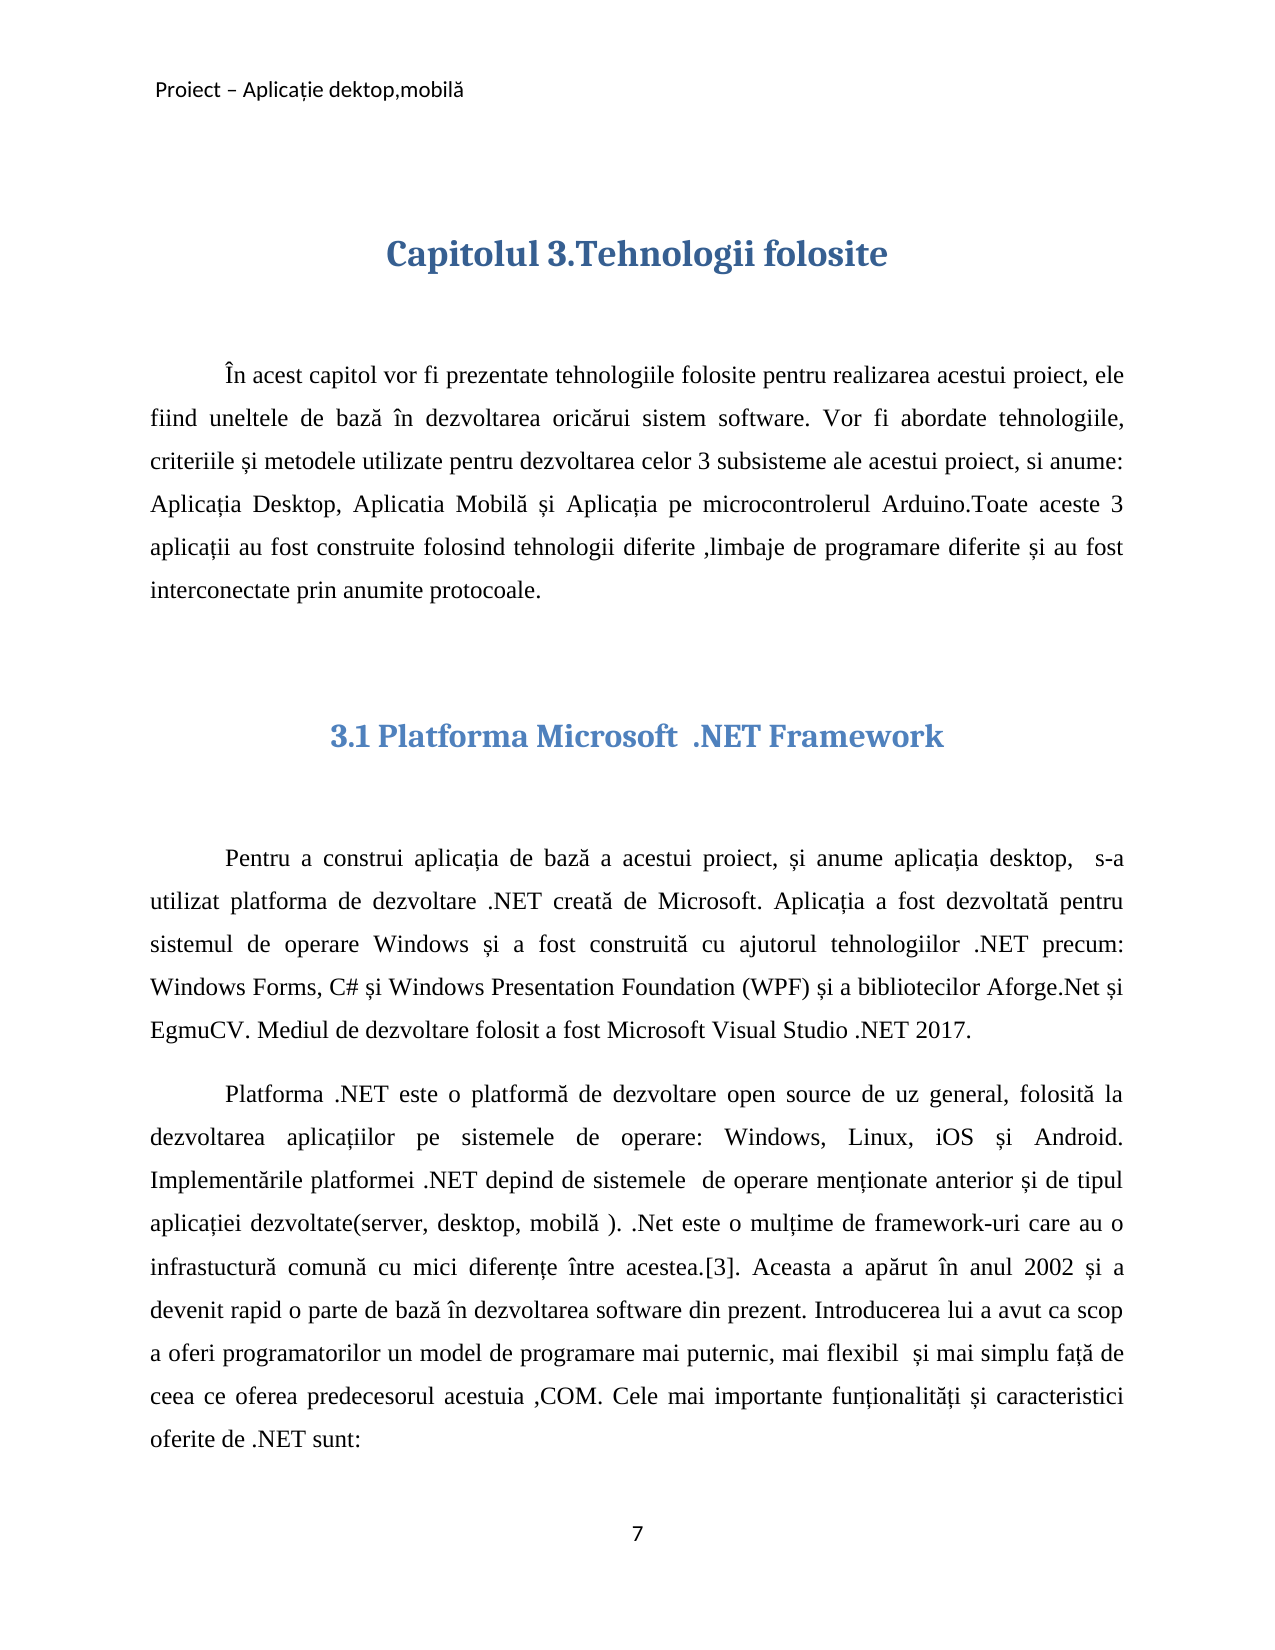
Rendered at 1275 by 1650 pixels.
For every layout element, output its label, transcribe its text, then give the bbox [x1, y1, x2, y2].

text Platforma .NET este o platformă de dezvoltare open source de uz general, folosită la dezvoltarea aplicațiilor pe sistemele de operare: Windows, Linux, iOS și Android. Implementările platformei .NET depind de sistemele de operare menționate anterior și de tipul aplicației dezvoltate(server, desktop, mobilă ). .Net este o mulțime de framework-uri care au o infrastuctură comună cu mici diferențe între acestea.[3]. Aceasta a apărut în anul 2002 și a devenit rapid o parte de bază în dezvoltarea software din prezent. Introducerea lui a avut ca scop a oferi programatorilor un model de programare mai puternic, mai flexibil și mai simplu față de ceea ce oferea predecesorul acestuia ,COM. Cele mai importante funționalități și caracteristici oferite de .NET sunt: [150, 1079, 1125, 1453]
subtitle Capitolul 3.Tehnologii folosite [150, 232, 1125, 275]
subtitle 3.1 Platforma Microsoft .NET Framework [150, 718, 1125, 756]
text În acest capitol vor fi prezentate tehnologiile folosite pentru realizarea acestui proiect, ele fiind uneltele de bază în dezvoltarea oricărui sistem software. Vor fi abordate tehnologiile, criteriile și metodele utilizate pentru dezvoltarea celor 3 subsisteme ale acestui proiect, si anume: Aplicația Desktop, Aplicatia Mobilă și Aplicația pe microcontrolerul Arduino.Toate aceste 3 aplicații au fost construite folosind tehnologii diferite ,limbaje de programare diferite și au fost interconectate prin anumite protocoale. [150, 360, 1125, 604]
text Pentru a construi aplicația de bază a acestui proiect, și anume aplicația desktop, s-a utilizat platforma de dezvoltare .NET creată de Microsoft. Aplicația a fost dezvoltată pentru sistemul de operare Windows și a fost construită cu ajutorul tehnologiilor .NET precum: Windows Forms, C# și Windows Presentation Foundation (WPF) și a bibliotecilor Aforge.Net și EgmuCV. Mediul de dezvoltare folosit a fost Microsoft Visual Studio .NET 2017. [150, 843, 1125, 1044]
